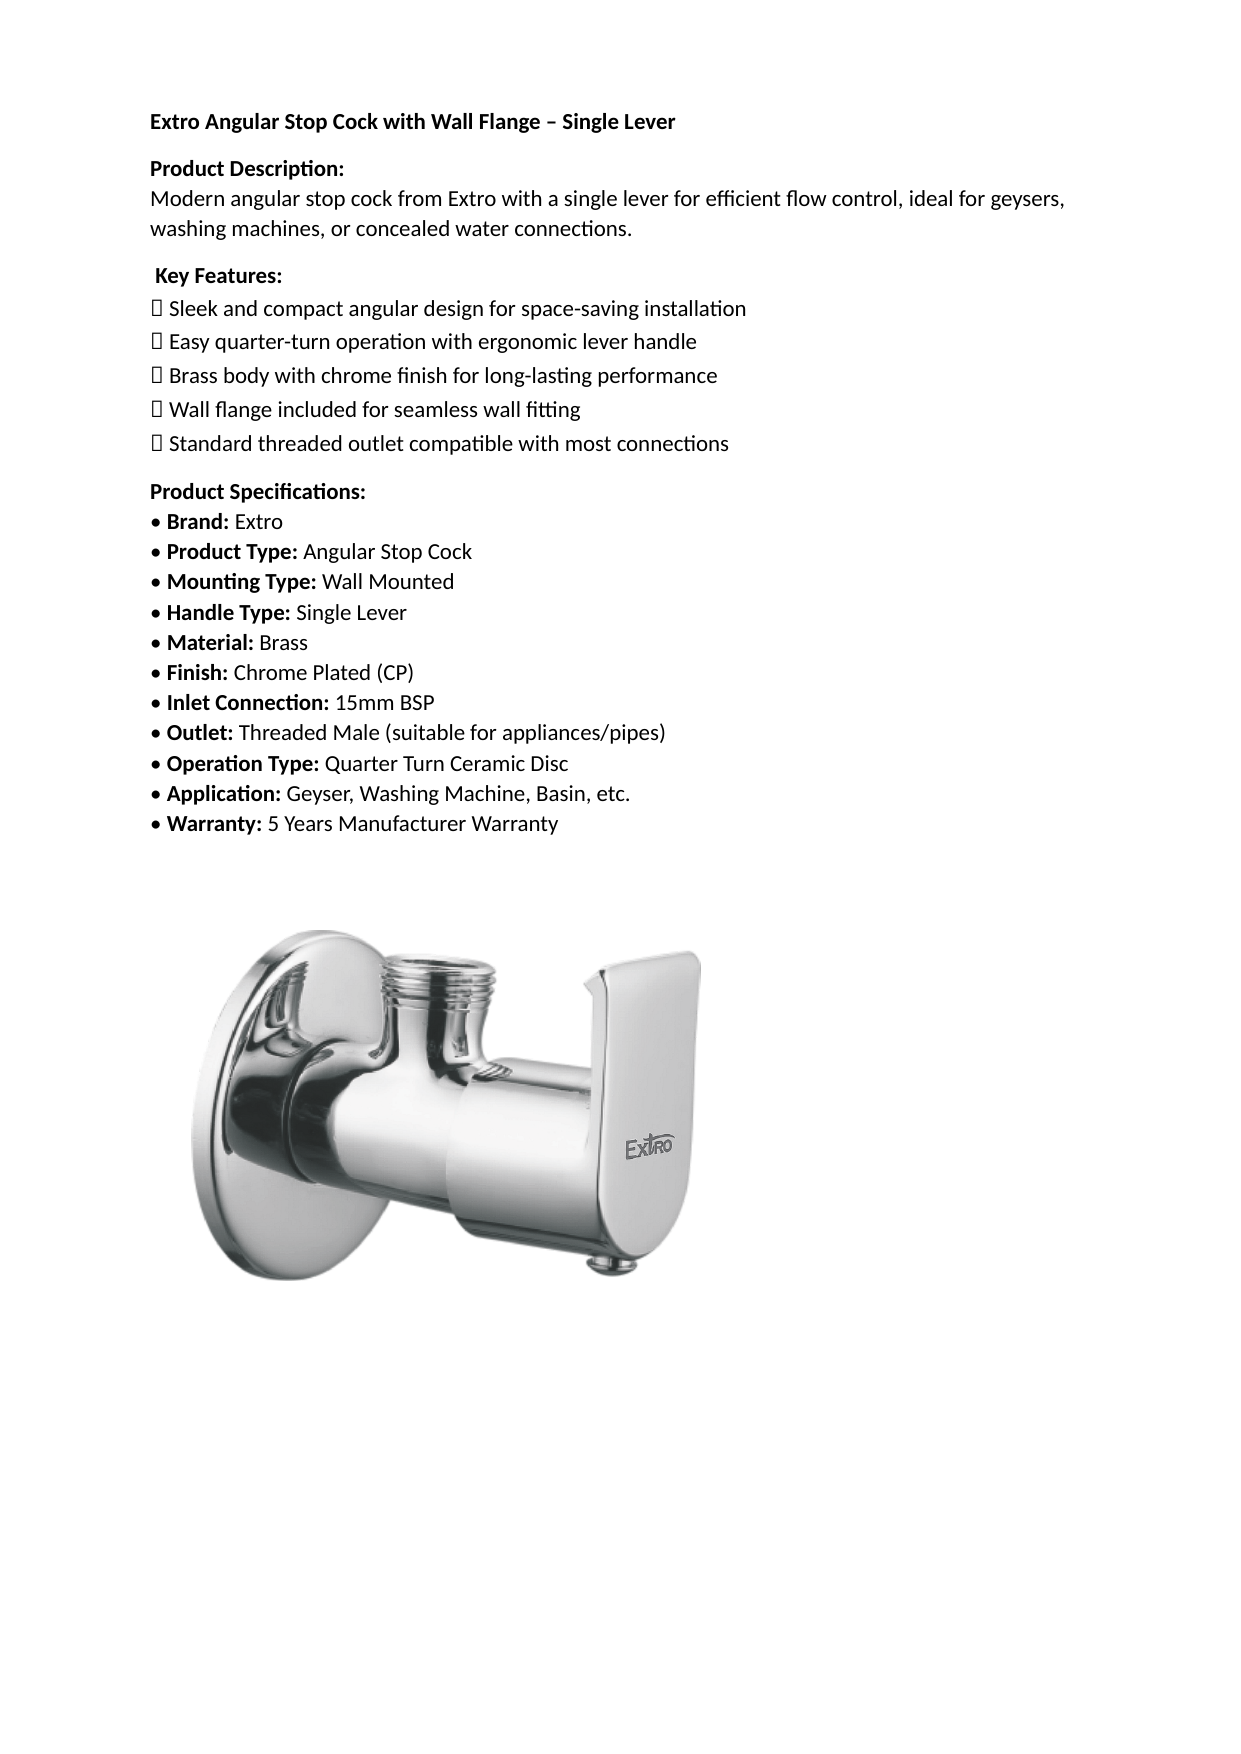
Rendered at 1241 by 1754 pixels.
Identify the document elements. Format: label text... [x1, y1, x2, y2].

picture [150, 902, 740, 1309]
text Key Features: ✅ Sleek and compact angular design for space-saving installation ✅ Easy quarter-turn operation with ergonomic lever handle ✅ Brass body with chrome finish for long-lasting performance ✅ Wall flange included for seamless wall fitting ✅ Standard threaded outlet compatible with most connections [150, 261, 1090, 458]
text Product Specifications: • Brand: Extro • Product Type: Angular Stop Cock • Mounting Type: Wall Mounted • Handle Type: Single Lever • Material: Brass • Finish: Chrome Plated (CP) • Inlet Connection: 15mm BSP • Outlet: Threaded Male (suitable for appliances/pipes) • Operation Type: Quarter Turn Ceramic Disc • Application: Geyser, Washing Machine, Basin, etc. • Warranty: 5 Years Manufacturer Warranty [150, 477, 1090, 837]
text Extro Angular Stop Cock with Wall Flange – Single Lever [150, 107, 1090, 135]
text Product Description: Modern angular stop cock from Extro with a single lever for efficient flow control, ideal for geysers, washing machines, or concealed water connections. [150, 154, 1090, 242]
